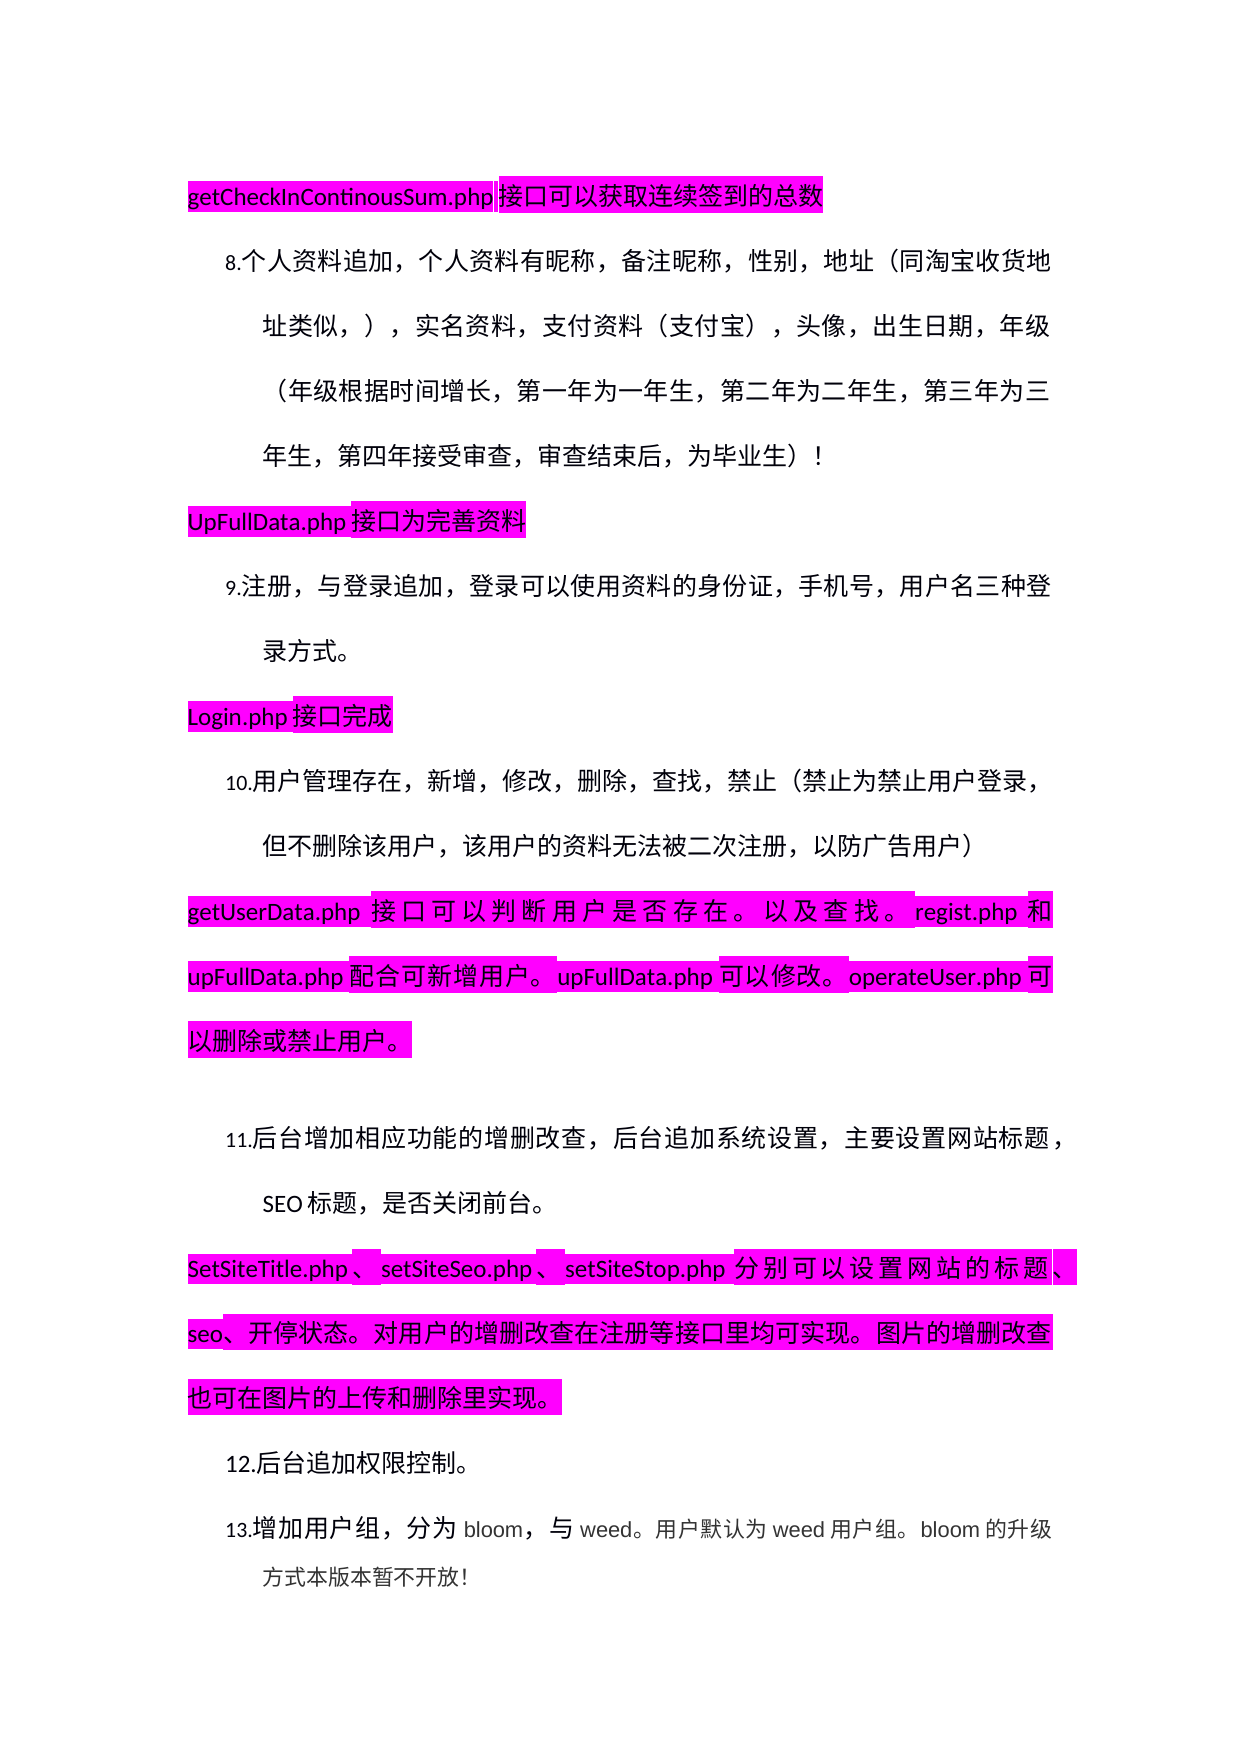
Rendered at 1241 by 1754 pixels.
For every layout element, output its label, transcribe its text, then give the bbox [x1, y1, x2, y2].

list 后台增加相应功能的增删改查，后台追加系统设置，主要设置网站标题，SEO标题，是否关闭前台。 [225, 1104, 1053, 1234]
list 个人资料追加，个人资料有昵称，备注昵称，性别，地址（同淘宝收货地址类似，），实名资料，支付资料（支付宝），头像，出生日期，年级（年级根据时间增长，第一年为一年生，第二年为二年生，第三年为三年生，第四年接受审查，审查结束后，为毕业生）！ [225, 227, 1053, 487]
list 增加用户组，分为bloom，与weed。用户默认为weed用户组。bloom的升级方式本版本暂不开放！ [225, 1494, 1053, 1592]
list 后台追加权限控制。 [225, 1429, 1053, 1494]
list 注册，与登录追加，登录可以使用资料的身份证，手机号，用户名三种登录方式。 [225, 552, 1053, 682]
list Login.php接口完成 [187, 682, 1053, 747]
text SetSiteTitle.php、setSiteSeo.php、setSiteStop.php分别可以设置网站的标题、seo、开停状态。对用户的增删改查在注册等接口里均可实现。图片的增删改查也可在图片的上传和删除里实现。 [187, 1234, 1053, 1429]
list UpFullData.php接口为完善资料 [187, 487, 1053, 552]
list getUserData.php接口可以判断用户是否存在。以及查找。regist.php和upFullData.php配合可新增用户。upFullData.php可以修改。operateUser.php可以删除或禁止用户。 [187, 877, 1053, 1072]
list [187, 162, 1053, 227]
list 用户管理存在，新增，修改，删除，查找，禁止（禁止为禁止用户登录，但不删除该用户，该用户的资料无法被二次注册，以防广告用户） [225, 747, 1053, 877]
